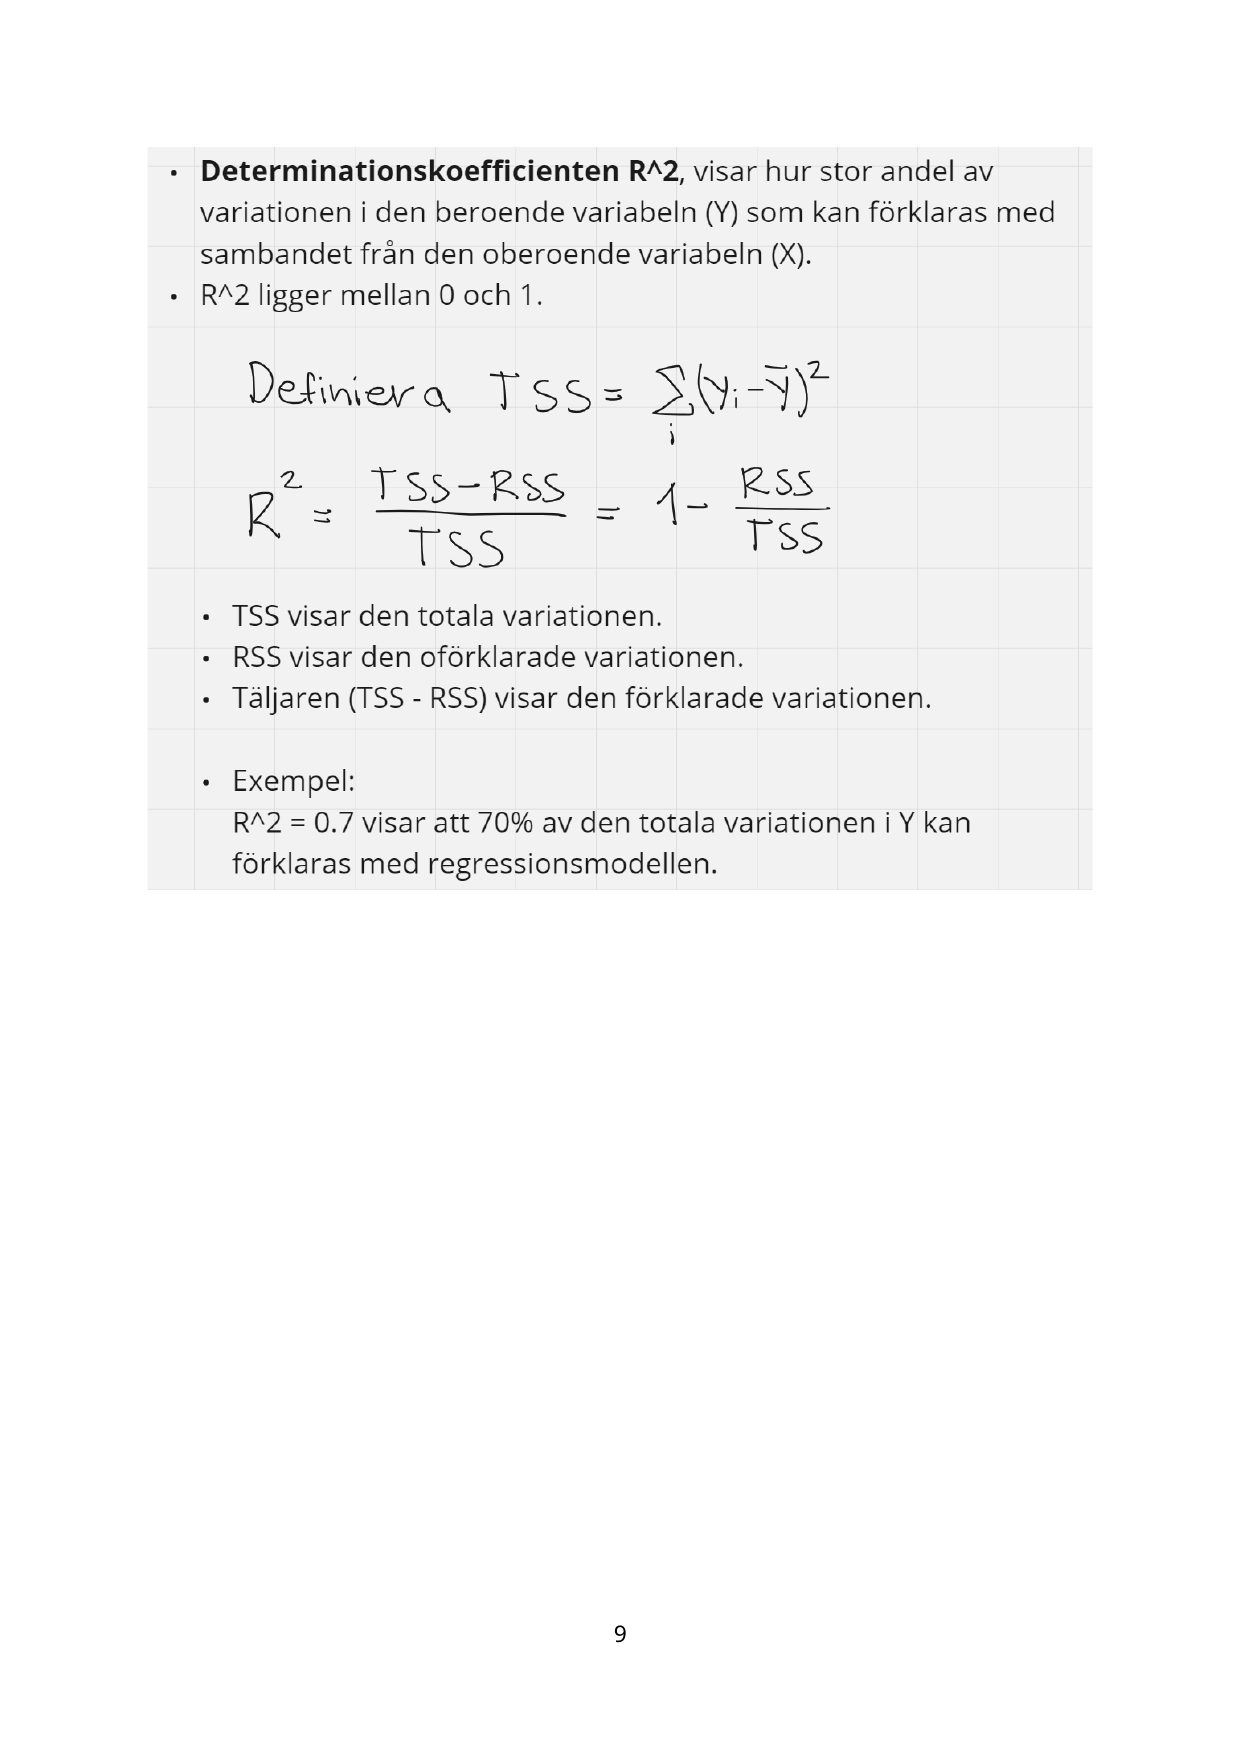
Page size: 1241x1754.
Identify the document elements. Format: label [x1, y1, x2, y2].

picture [147, 147, 1093, 890]
